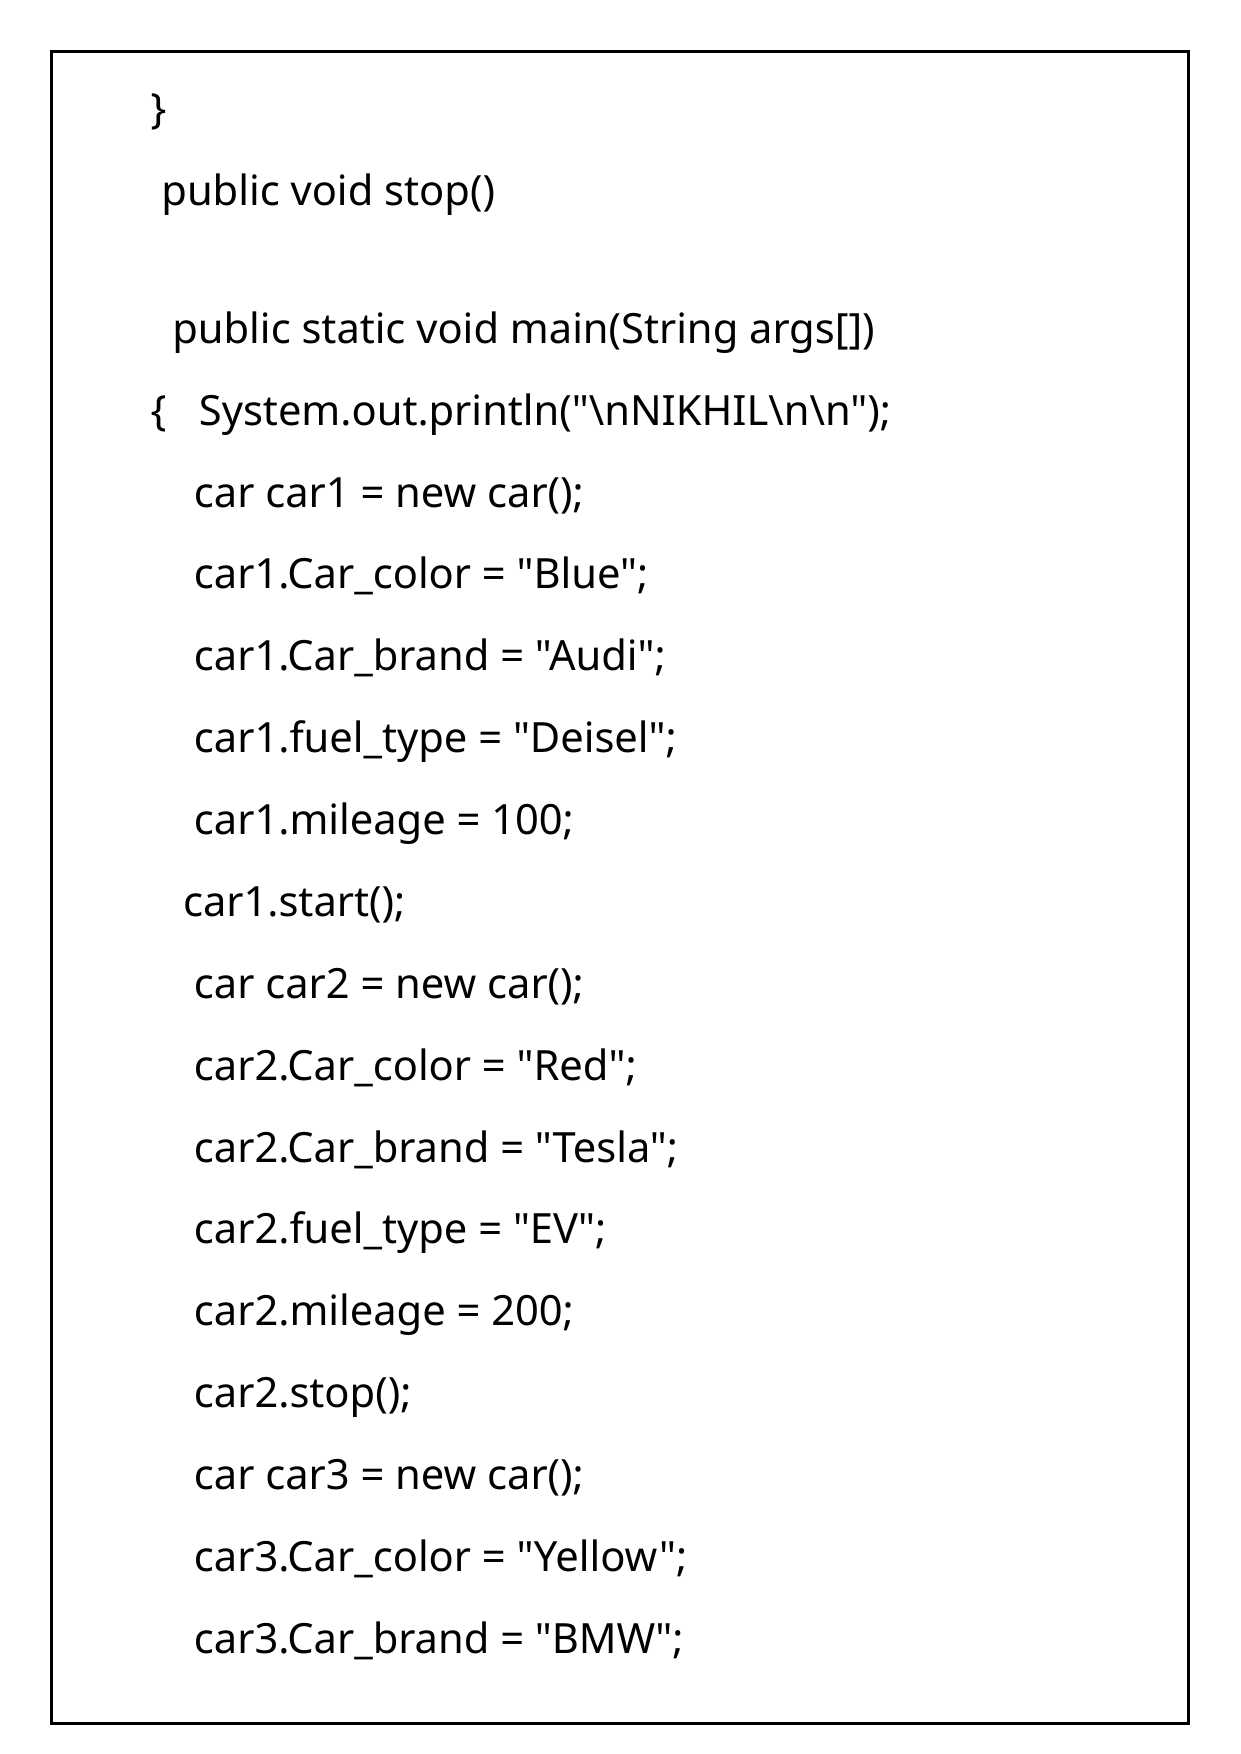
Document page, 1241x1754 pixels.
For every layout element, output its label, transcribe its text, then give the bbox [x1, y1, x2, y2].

text car2.stop(); [118, 1363, 1181, 1420]
text } [118, 79, 1181, 136]
text car1.start(); [118, 872, 1181, 929]
text { System.out.println("\nNIKHIL\n\n"); [118, 381, 1181, 437]
text car3.Car_brand = "BMW"; [118, 1609, 1181, 1666]
text car1.Car_brand = "Audi"; [118, 626, 1181, 683]
text car2.Car_brand = "Tesla"; [118, 1117, 1181, 1174]
text car1.fuel_type = "Deisel"; [118, 708, 1181, 765]
text car2.Car_color = "Red"; [118, 1036, 1181, 1092]
text car1.Car_color = "Blue"; [118, 544, 1181, 601]
text car2.mileage = 200; [118, 1281, 1181, 1338]
text car3.Car_color = "Yellow"; [118, 1527, 1181, 1584]
text car car3 = new car(); [118, 1445, 1181, 1502]
text car1.mileage = 100; [118, 790, 1181, 847]
text car2.fuel_type = "EV"; [118, 1199, 1181, 1256]
text public void stop() [118, 161, 1181, 218]
text car car2 = new car(); [118, 954, 1181, 1011]
text car car1 = new car(); [118, 462, 1181, 519]
text public static void main(String args[]) [118, 299, 1181, 356]
